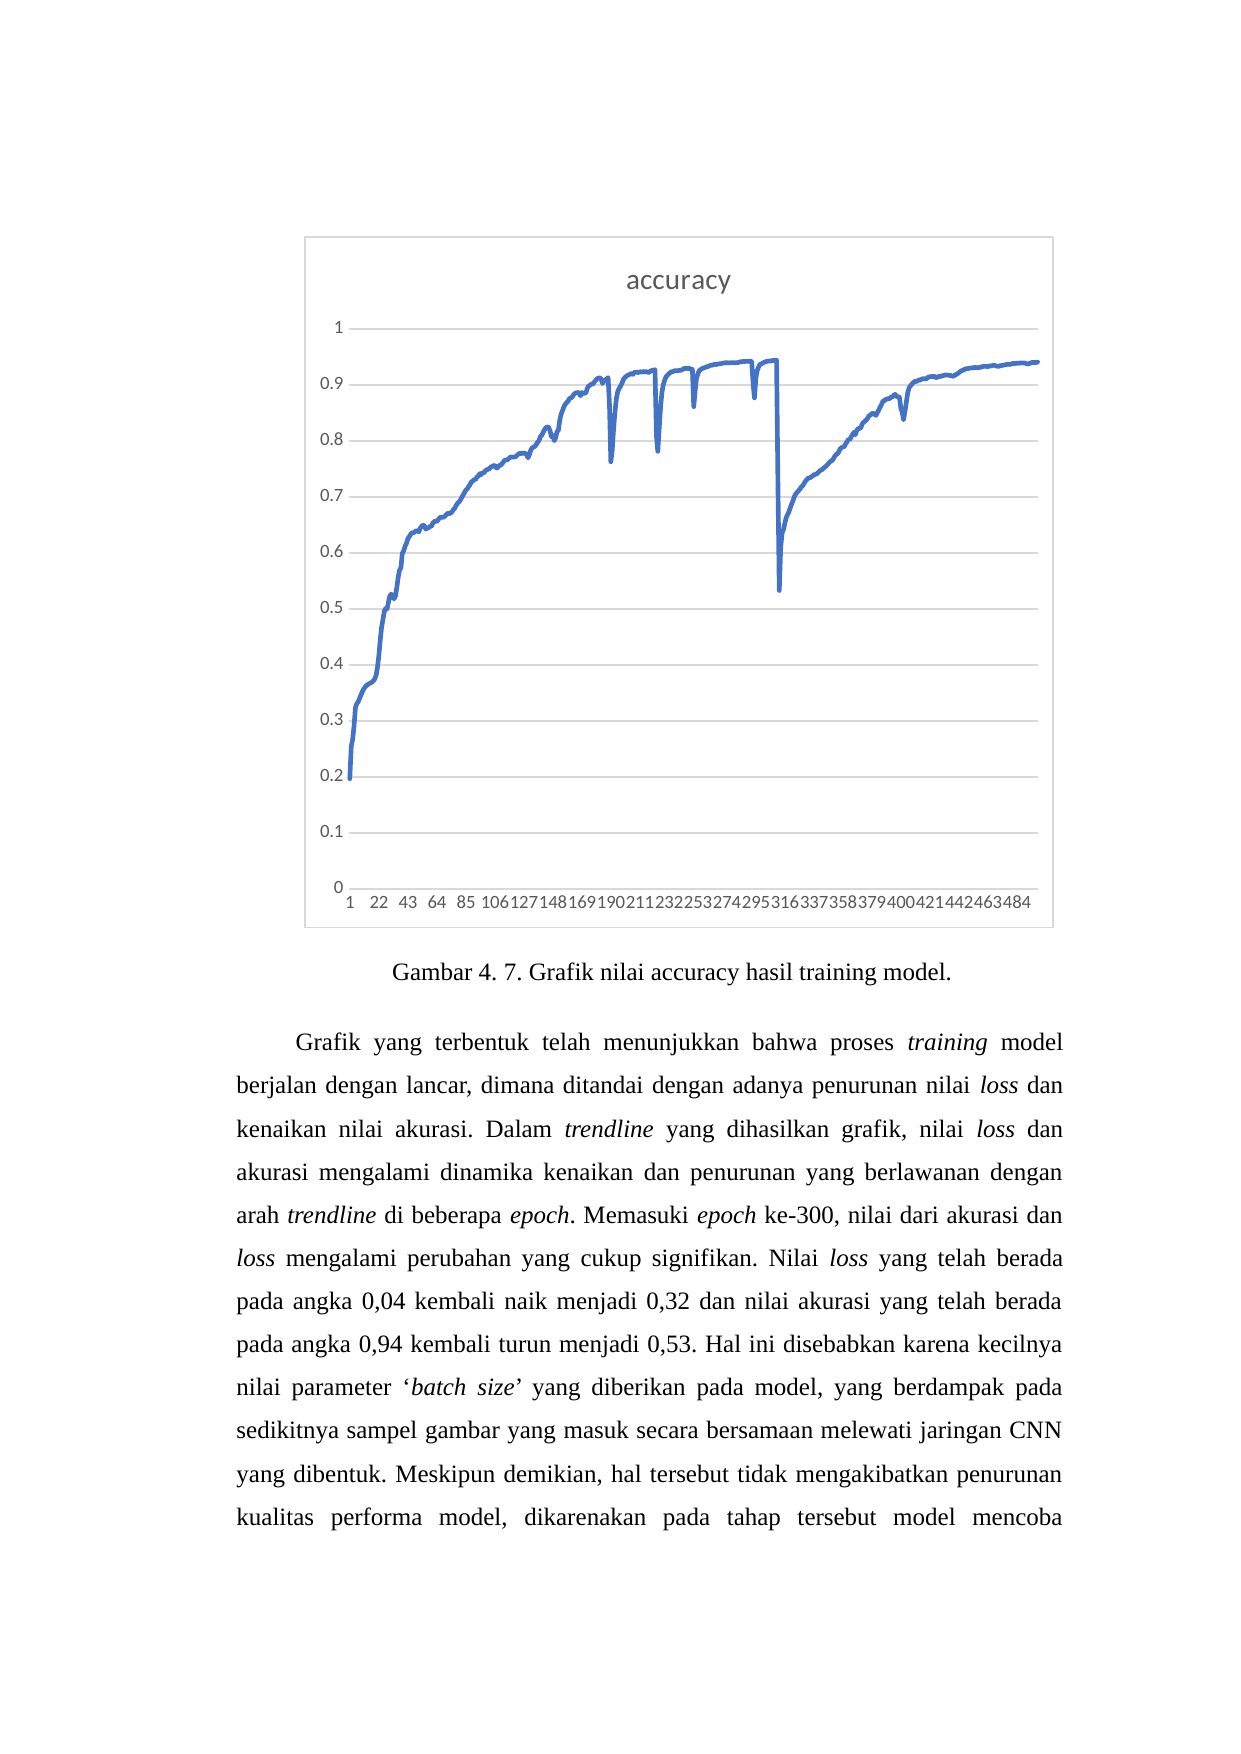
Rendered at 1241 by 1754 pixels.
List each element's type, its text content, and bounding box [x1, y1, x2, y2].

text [236, 1027, 1063, 1531]
